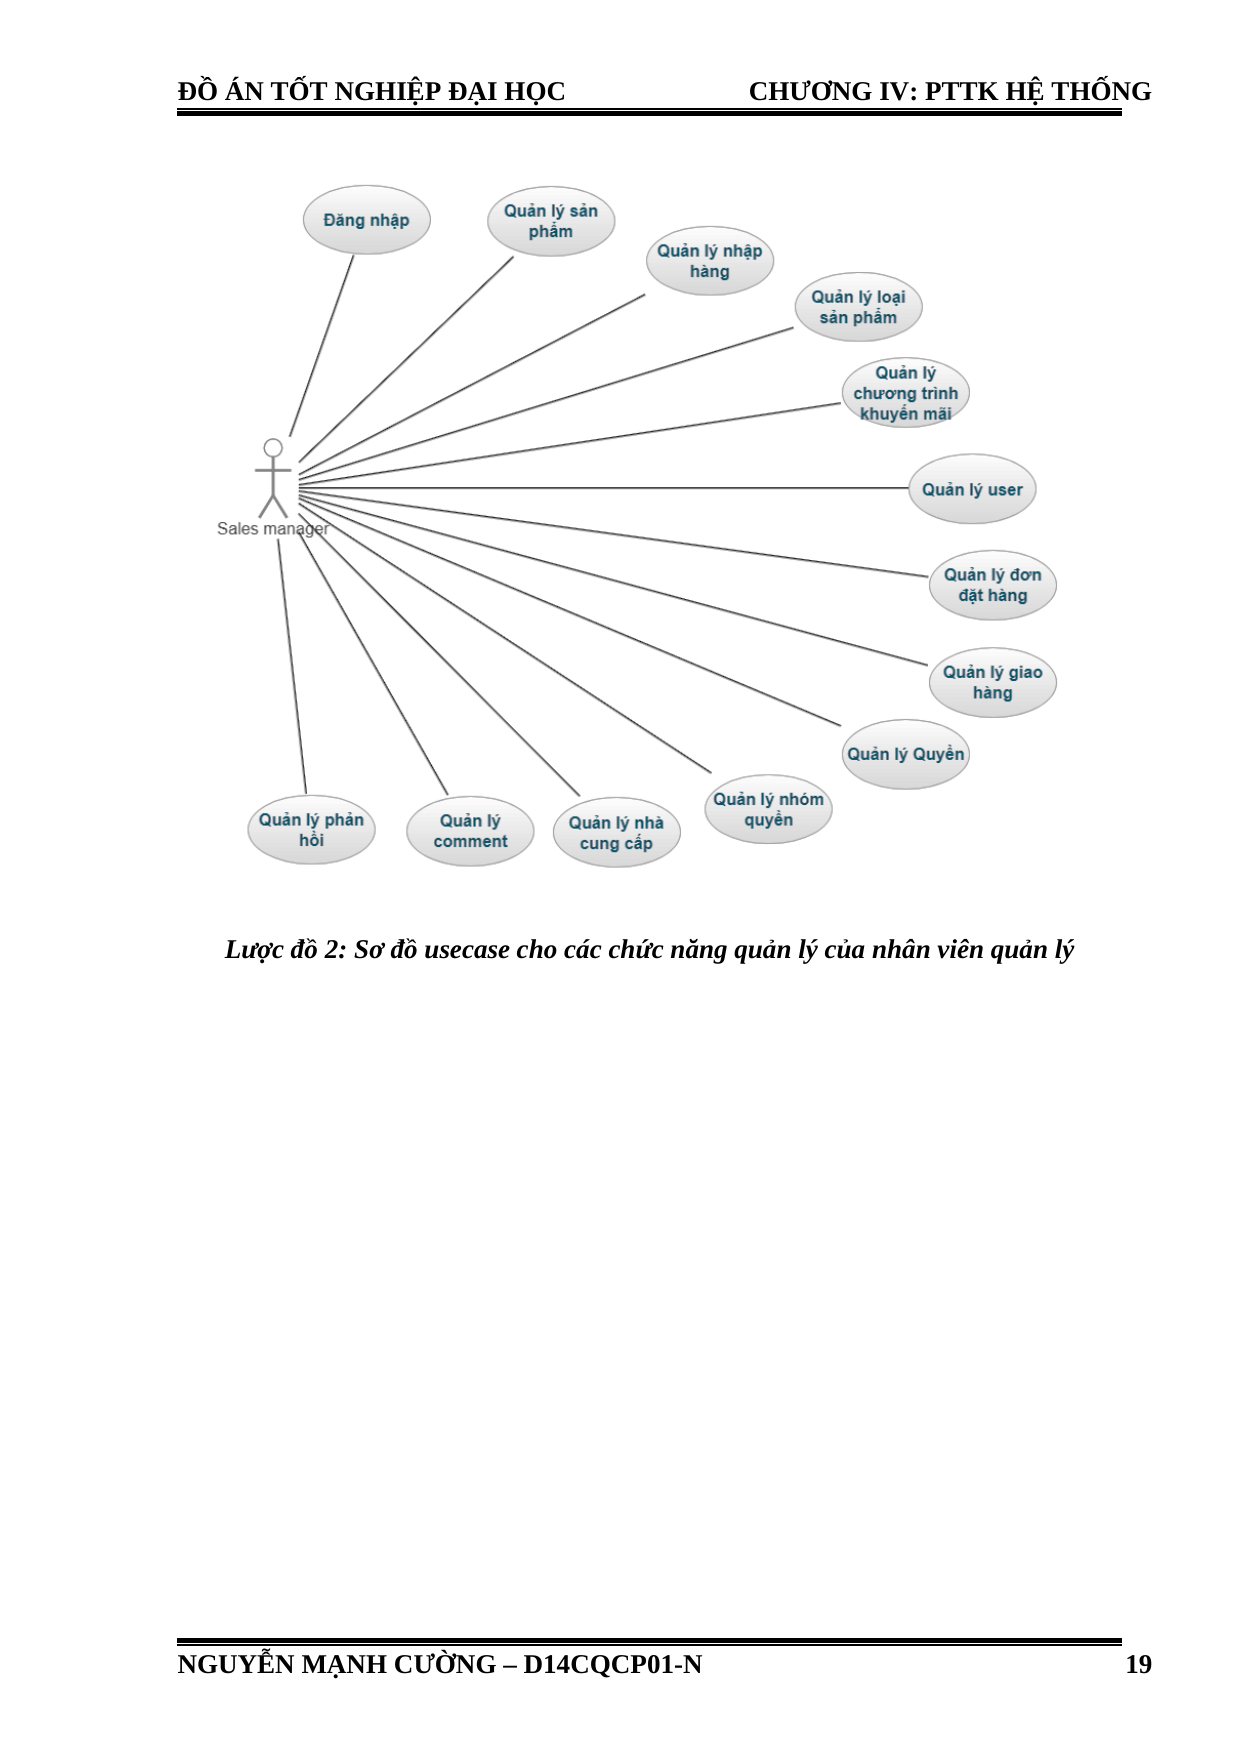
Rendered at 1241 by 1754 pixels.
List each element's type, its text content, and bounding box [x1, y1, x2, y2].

text Lược đồ 2: Sơ đồ usecase cho các chức năng quản lý của nhân viên quản lý [177, 933, 1122, 964]
picture [177, 150, 1131, 925]
